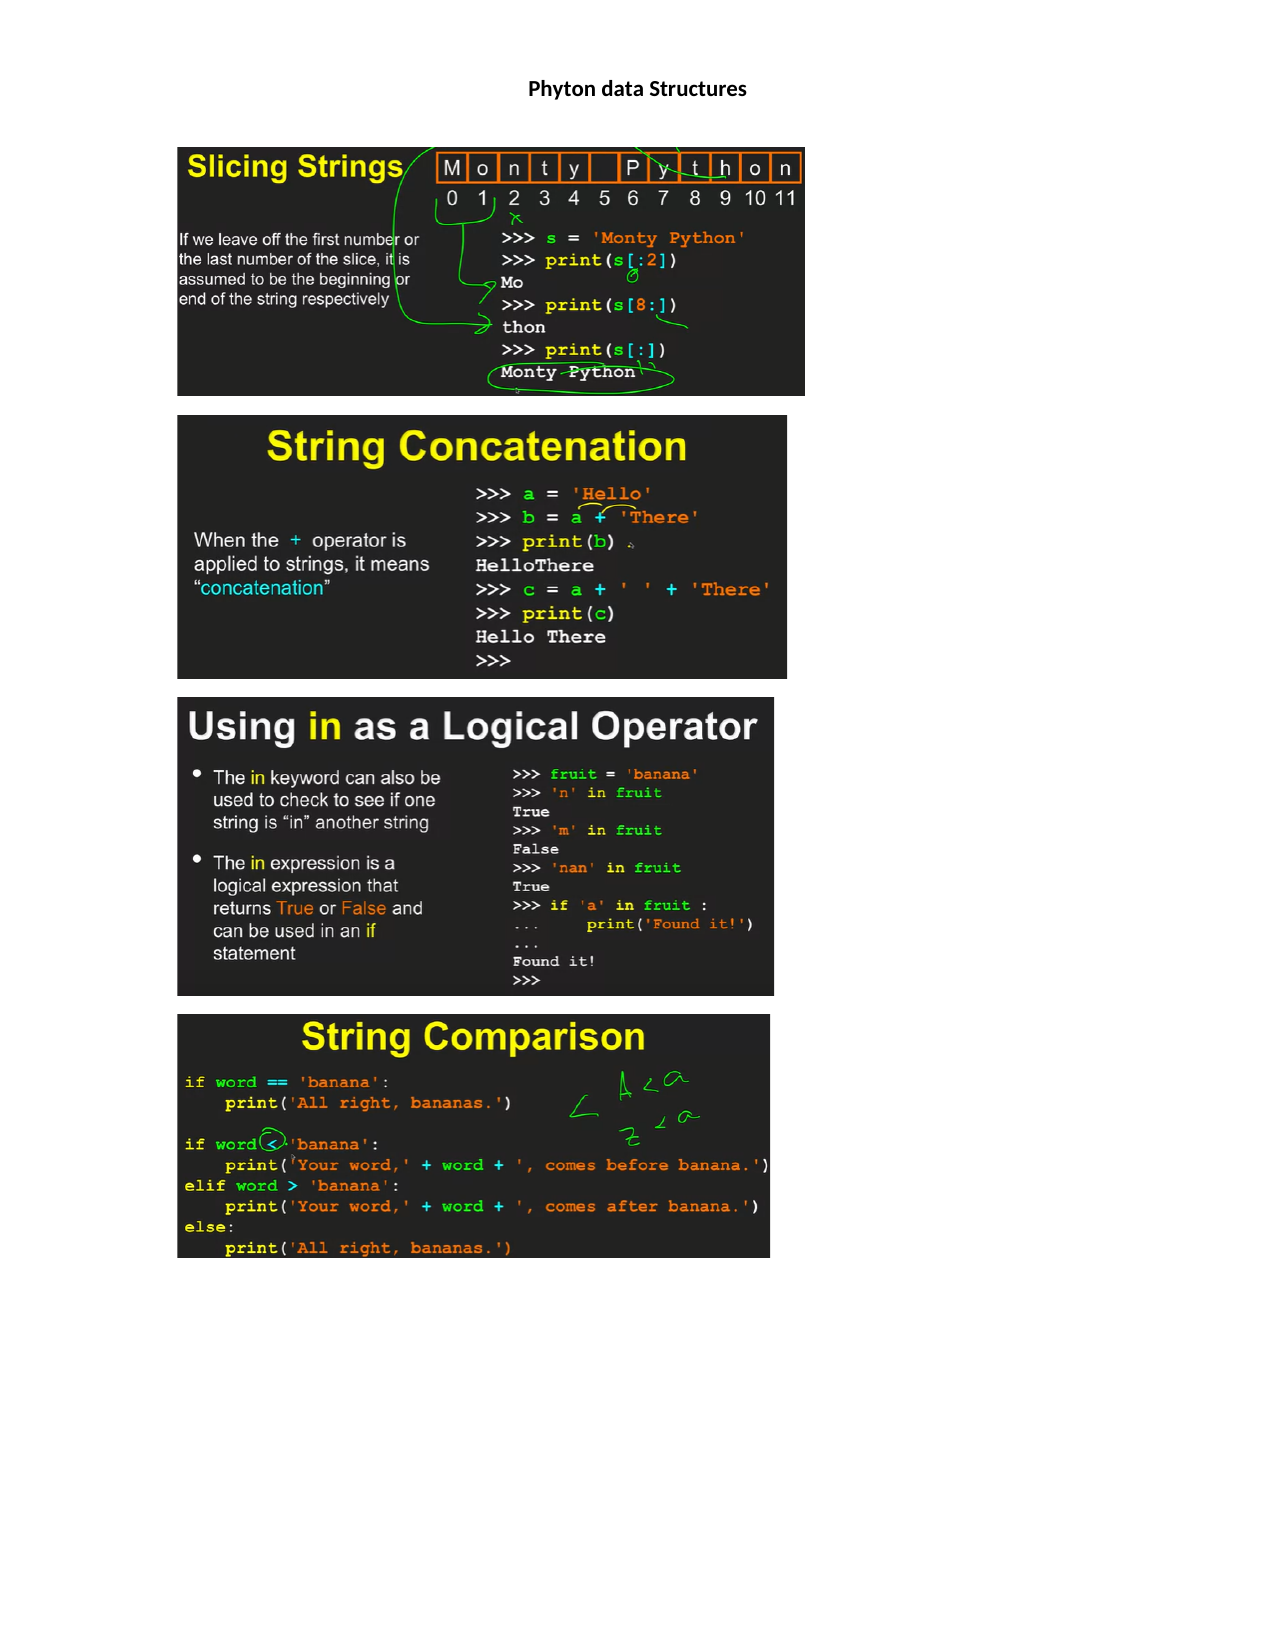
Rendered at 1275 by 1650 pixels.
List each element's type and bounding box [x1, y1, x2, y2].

picture [177, 697, 775, 996]
picture [177, 147, 805, 396]
picture [177, 415, 788, 679]
picture [177, 1014, 771, 1258]
